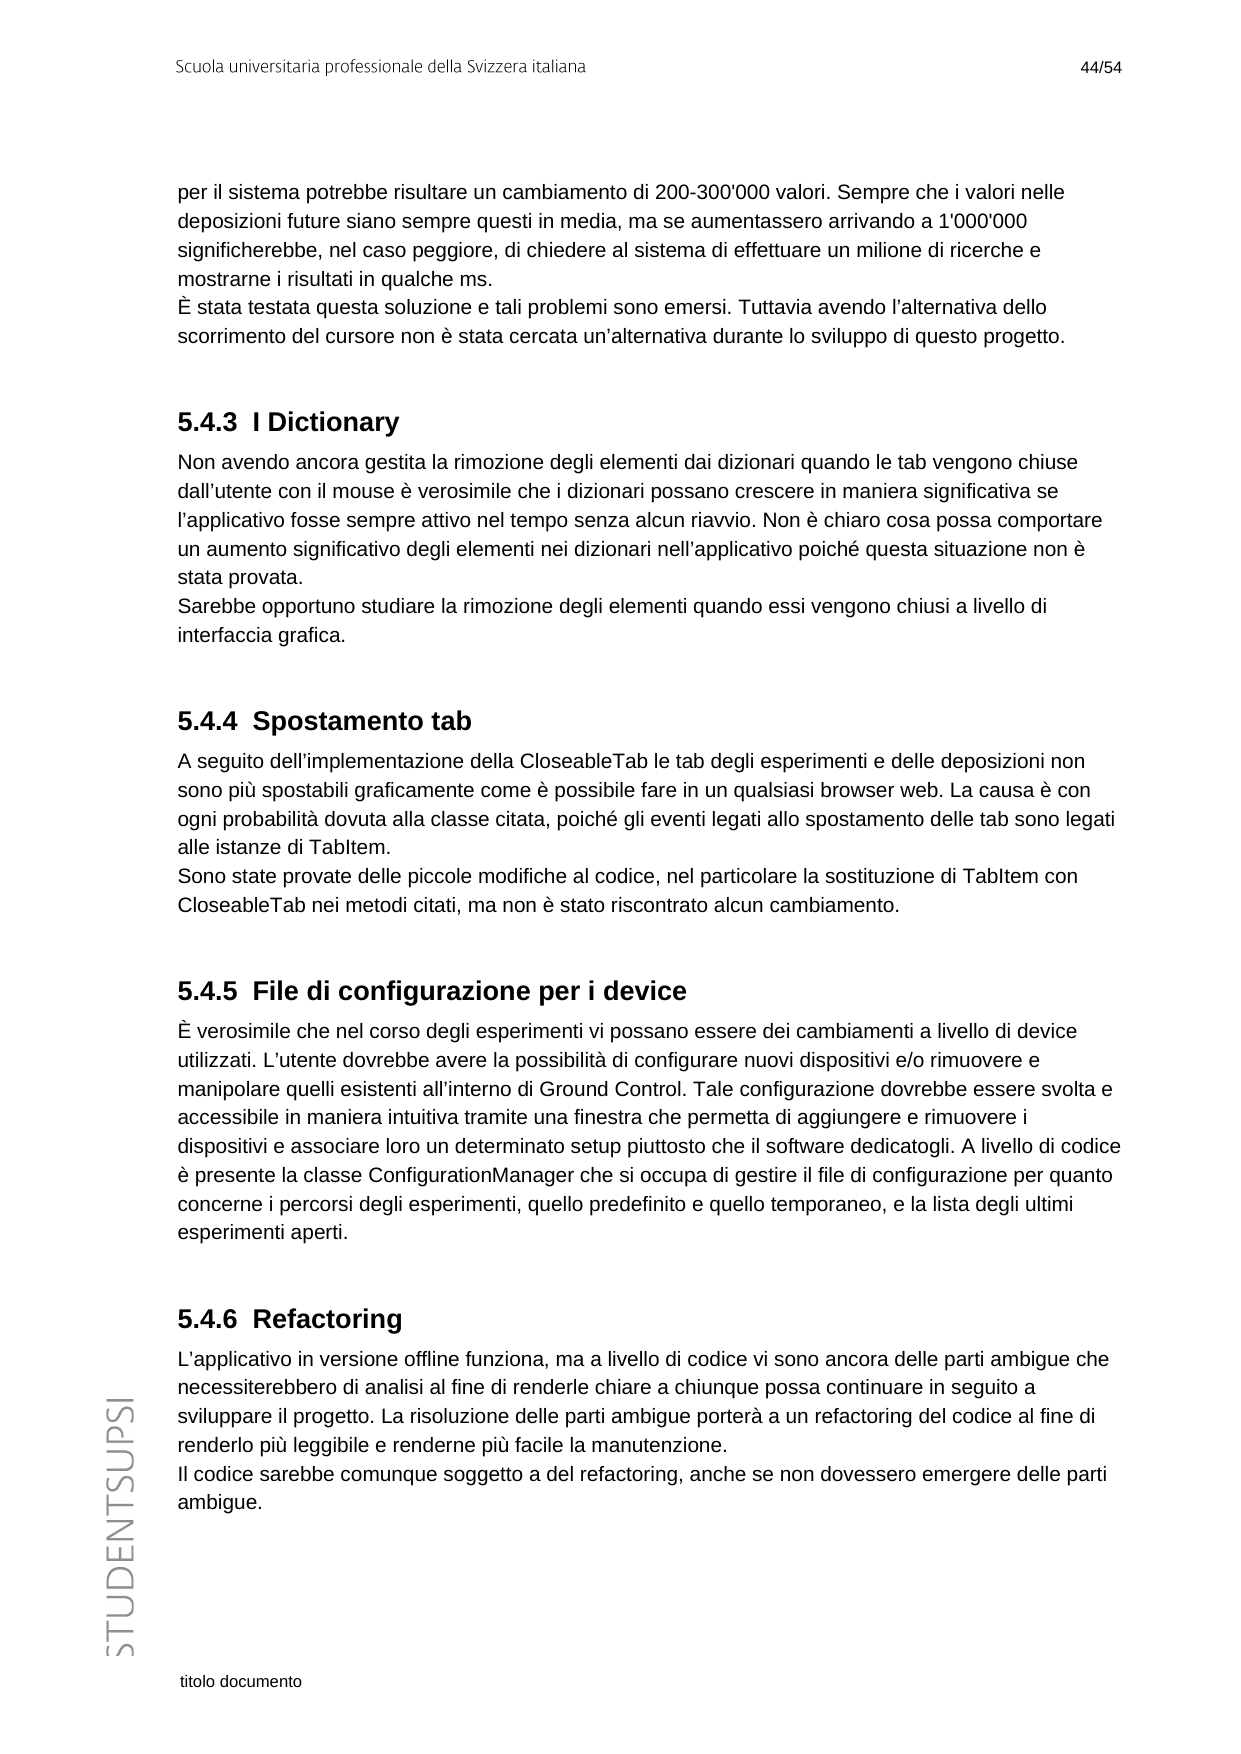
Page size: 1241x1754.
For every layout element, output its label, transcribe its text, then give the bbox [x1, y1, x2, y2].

text È verosimile che nel corso degli esperimenti vi possano essere dei cambiamenti a livello di device utilizzati. L’utente dovrebbe avere la possibilità di configurare nuovi dispositivi e/o rimuovere e manipolare quelli esistenti all’interno di Ground Control. Tale configurazione dovrebbe essere svolta e accessibile in maniera intuitiva tramite una finestra che permetta di aggiungere e rimuovere i dispositivi e associare loro un determinato setup piuttosto che il software dedicatogli. A livello di codice è presente la classe ConfigurationManager che si occupa di gestire il file di configurazione per quanto concerne i percorsi degli esperimenti, quello predefinito e quello temporaneo, e la lista degli ultimi esperimenti aperti. [177, 1019, 1122, 1244]
text Sono state provate delle piccole modifiche al codice, nel particolare la sostituzione di TabItem con CloseableTab nei metodi citati, ma non è stato riscontrato alcun cambiamento. [177, 864, 1122, 917]
text A seguito dell’implementazione della CloseableTab le tab degli esperimenti e delle deposizioni non sono più spostabili graficamente come è possibile fare in un qualsiasi browser web. La causa è con ogni probabilità dovuta alla classe citata, poiché gli eventi legati allo spostamento delle tab sono legati alle istanze di TabItem. [177, 749, 1122, 859]
subtitle Spostamento tab [177, 705, 1122, 736]
text L’applicativo in versione offline funziona, ma a livello di codice vi sono ancora delle parti ambigue che necessiterebbero di analisi al fine di renderle chiare a chiunque possa continuare in seguito a sviluppare il progetto. La risoluzione delle parti ambigue porterà a un refactoring del codice al fine di renderlo più leggibile e renderne più facile la manutenzione. [177, 1346, 1122, 1457]
text Non avendo ancora gestita la rimozione degli elementi dai dizionari quando le tab vengono chiuse dall’utente con il mouse è verosimile che i dizionari possano crescere in maniera significativa se l’applicativo fosse sempre attivo nel tempo senza alcun riavvio. Non è chiaro cosa possa comportare un aumento significativo degli elementi nei dizionari nell’applicativo poiché questa situazione non è stata provata. [177, 450, 1122, 589]
subtitle File di configurazione per i device [177, 975, 1122, 1006]
subtitle Refactoring [177, 1303, 1122, 1334]
picture [106, 1399, 134, 1657]
text È stata testata questa soluzione e tali problemi sono emersi. Tuttavia avendo l’alternativa dello scorrimento del cursore non è stata cercata un’alternativa durante lo sviluppo di questo progetto. [177, 295, 1122, 348]
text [177, 180, 1122, 290]
text Il codice sarebbe comunque soggetto a del refactoring, anche se non dovessero emergere delle parti ambigue. [177, 1461, 1122, 1514]
text Sarebbe opportuno studiare la rimozione degli elementi quando essi vengono chiusi a livello di interfaccia grafica. [177, 594, 1122, 647]
subtitle I Dictionary [177, 406, 1122, 438]
picture [168, 53, 602, 80]
